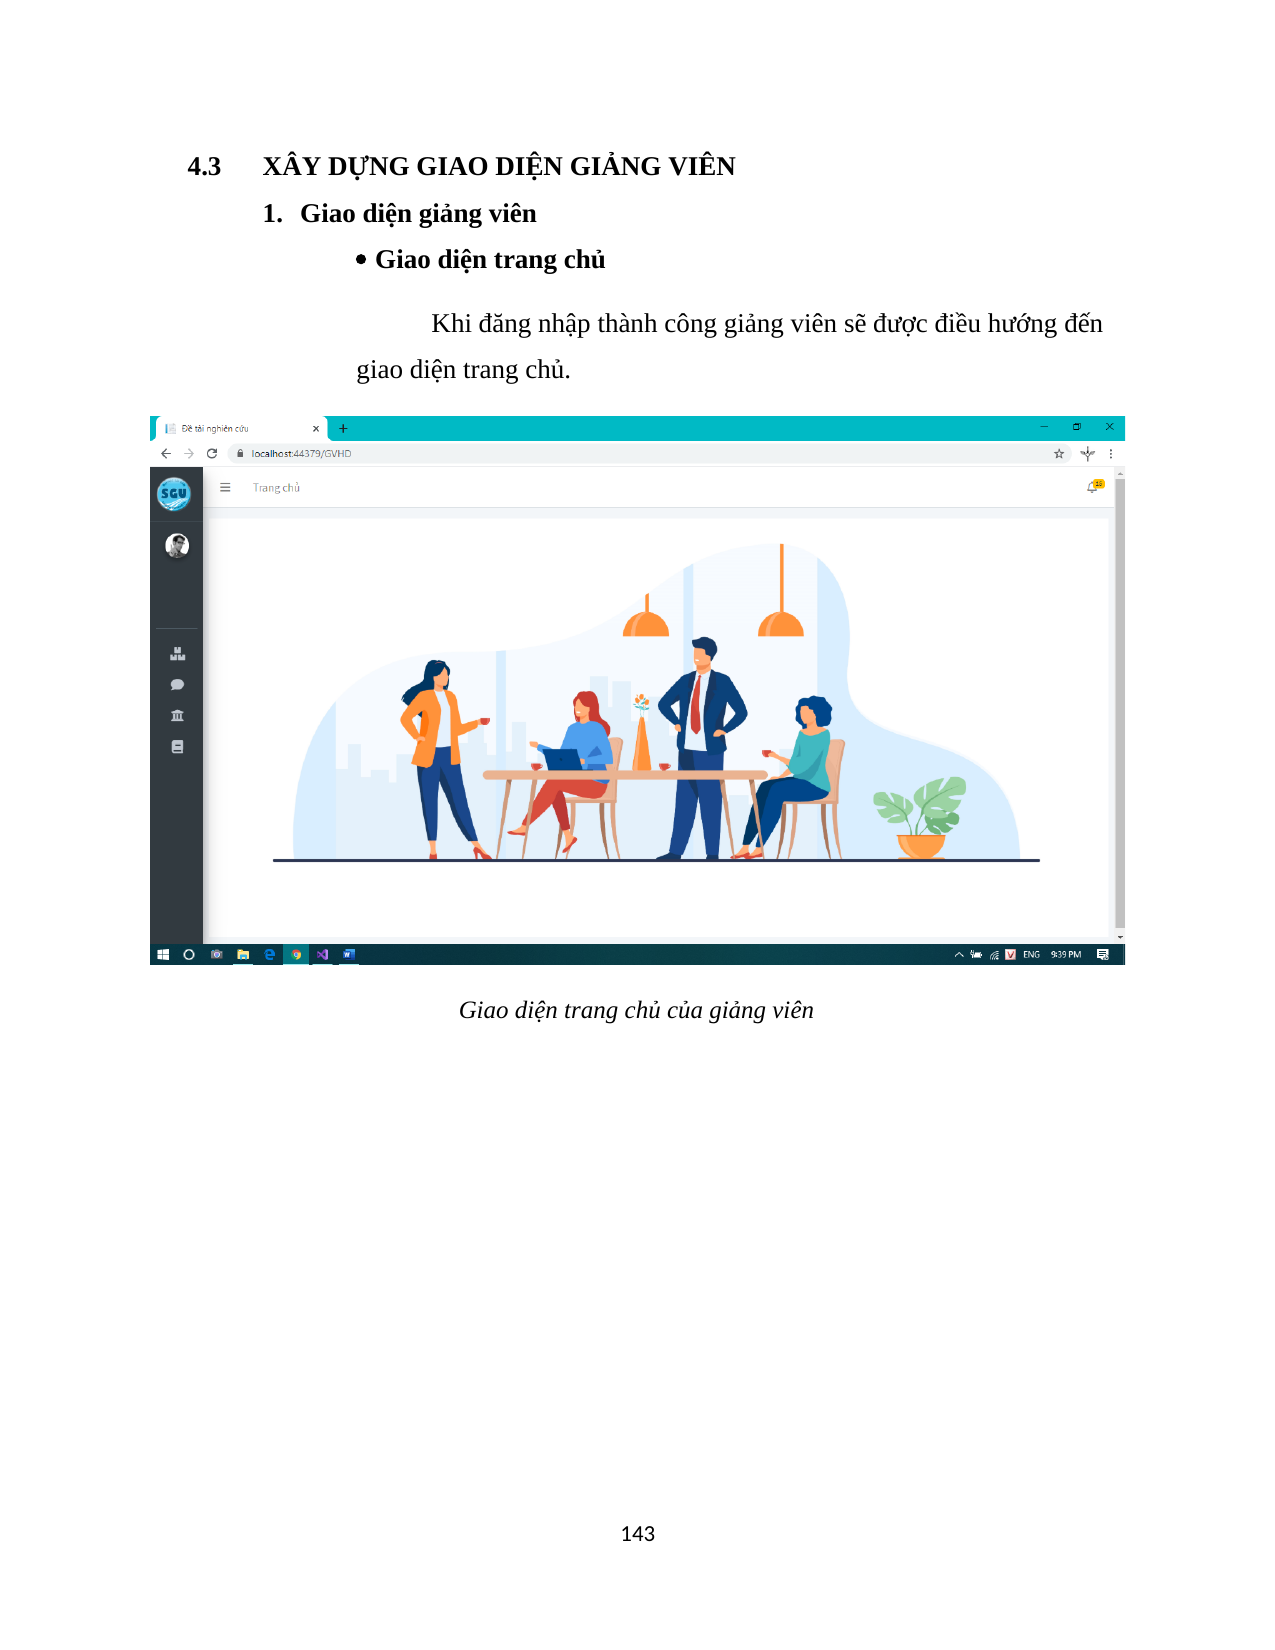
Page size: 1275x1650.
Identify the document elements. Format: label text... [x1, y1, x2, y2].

list XÂY DỰNG GIAO DIỆN GIẢNG VIÊN [187, 150, 1125, 181]
list Giao diện trang chủ [356, 243, 1125, 274]
list Giao diện giảng viên [262, 197, 1125, 228]
text Giao diện trang chủ của giảng viên [150, 996, 1125, 1024]
text Khi đăng nhập thành công giảng viên sẽ được điều hướng đến giao diện trang chủ. [356, 307, 1125, 385]
picture [150, 416, 1125, 965]
